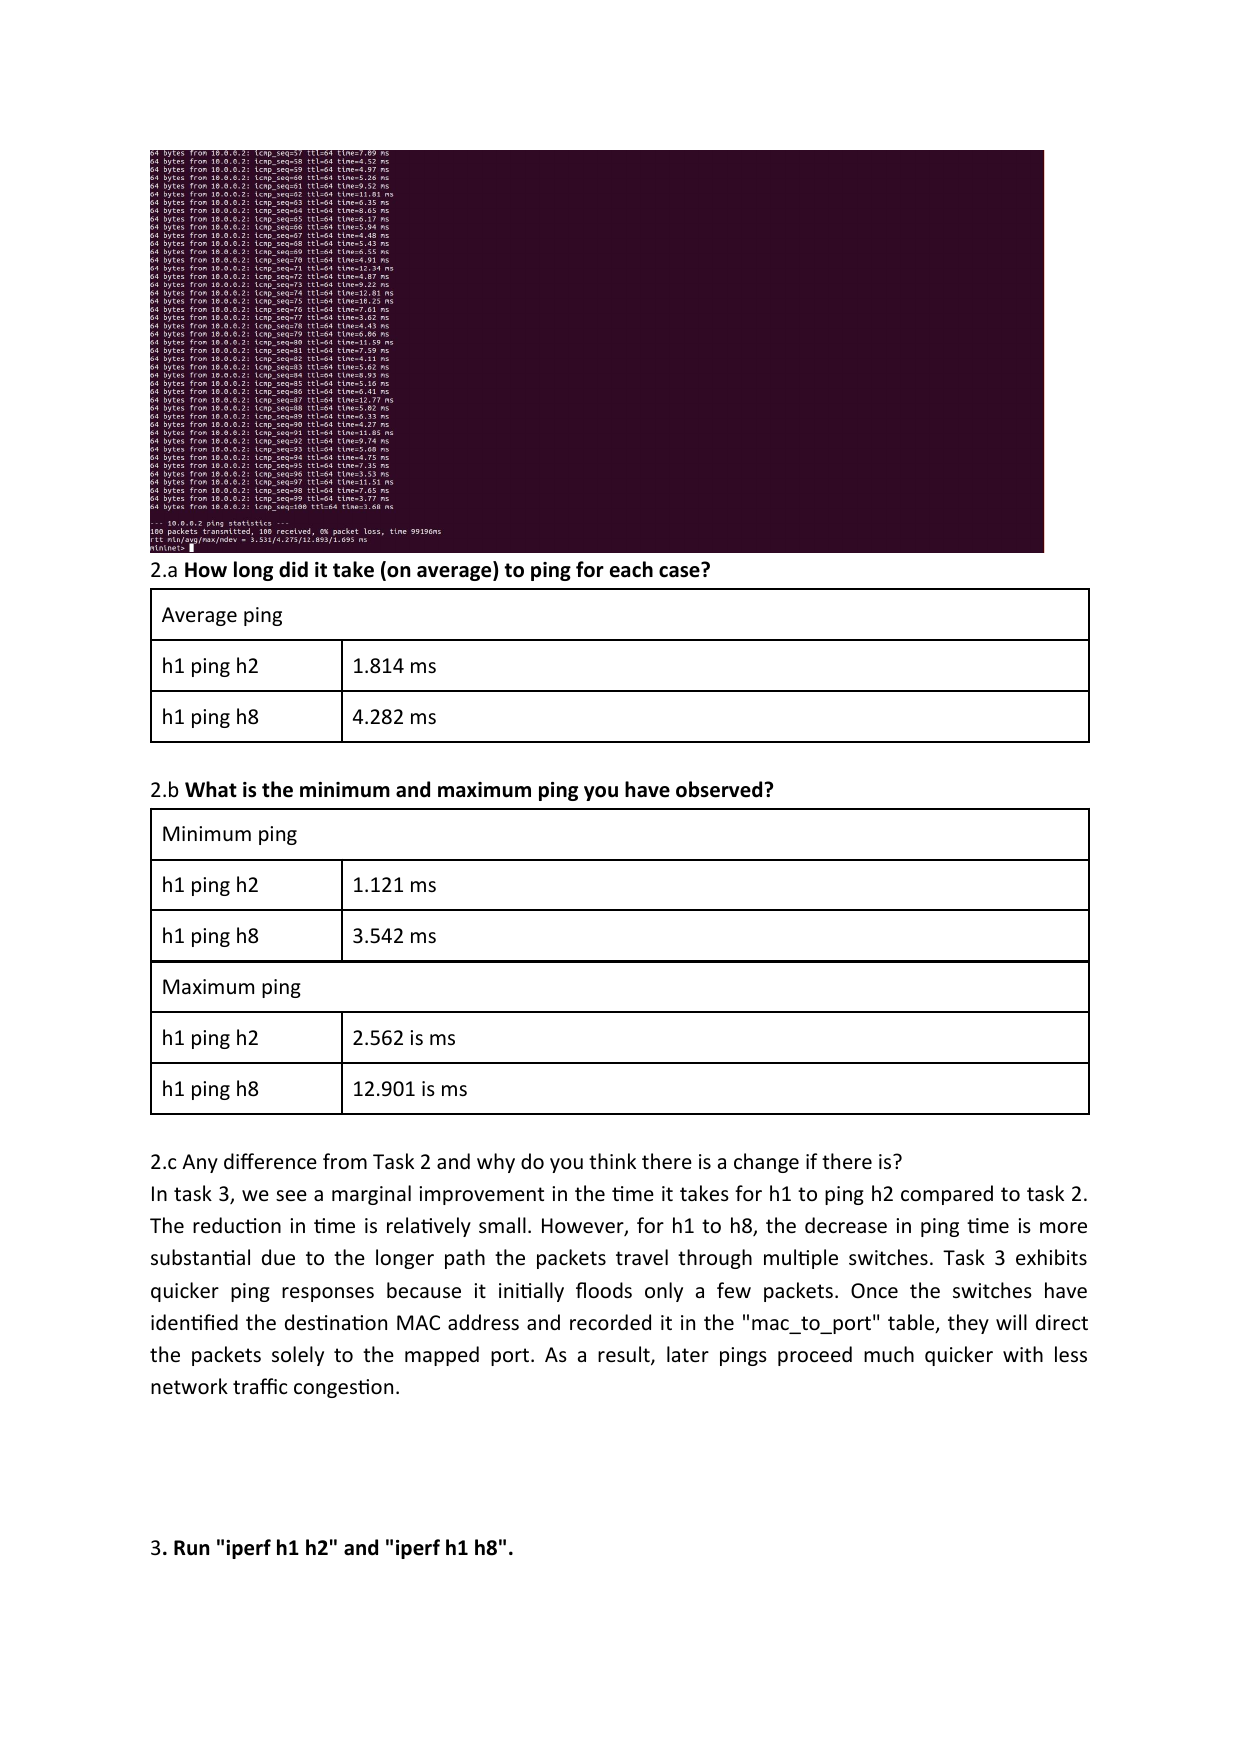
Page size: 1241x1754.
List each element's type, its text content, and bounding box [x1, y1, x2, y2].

table_cell h1 ping h8 [152, 1064, 341, 1113]
table_cell 1.121 ms [343, 861, 1088, 909]
table_cell h1 ping h2 [152, 1013, 341, 1062]
table_cell 4.282 ms [343, 692, 1088, 741]
table_cell h1 ping h2 [152, 641, 341, 690]
table_cell 12.901 is ms [343, 1064, 1088, 1113]
table_cell 2.562 is ms [343, 1013, 1088, 1062]
table_cell Maximum ping [152, 963, 1088, 1011]
table_cell h1 ping h8 [152, 692, 341, 741]
text 3. Run "iperf h1 h2" and "iperf h1 h8". [150, 1534, 1090, 1562]
table_cell h1 ping h8 [152, 911, 341, 960]
text 2.c Any difference from Task 2 and why do you think there is a change if there is? [150, 1147, 1090, 1175]
text 2.b What is the minimum and maximum ping you have observed? [150, 775, 1090, 803]
text 2.a How long did it take (on average) to ping for each case? [150, 556, 1090, 584]
table_cell 1.814 ms [343, 641, 1088, 690]
text In task 3, we see a marginal improvement in the time it takes for h1 to ping h2 compared to task 2. The reduction in time is relatively small. However, for h1 to h8, the decrease in ping time is more substantial due to the longer path the packets travel through multiple switches. Task 3 exhibits quicker ping responses because it initially floods only a few packets. Once the switches have identified the destination MAC address and recorded it in the "mac_to_port" table, they will direct the packets solely to the mapped port. As a result, later pings proceed much quicker with less network traffic congestion. [150, 1179, 1090, 1401]
table_cell 3.542 ms [343, 911, 1088, 960]
picture [150, 150, 1045, 553]
table_header Minimum ping [152, 810, 1088, 858]
table_cell h1 ping h2 [152, 861, 341, 909]
table_header Average ping [152, 590, 1088, 639]
